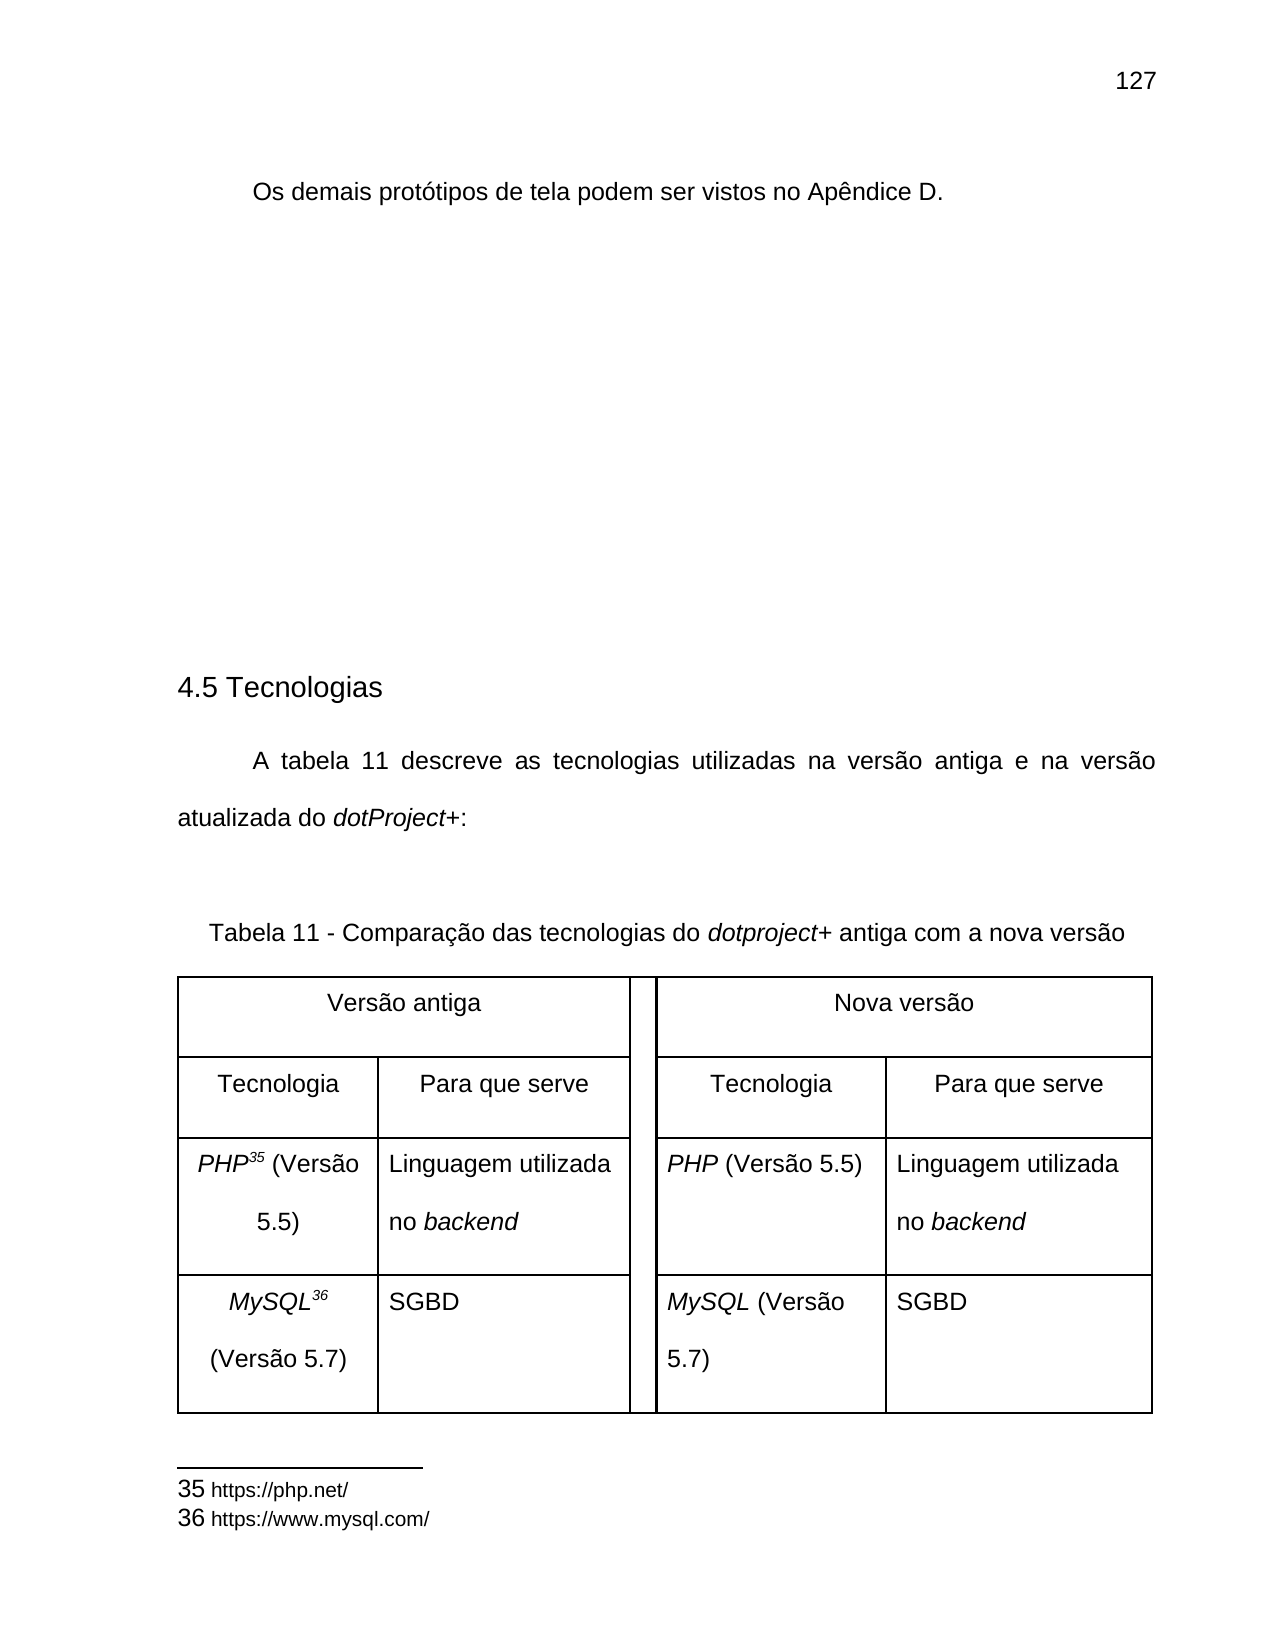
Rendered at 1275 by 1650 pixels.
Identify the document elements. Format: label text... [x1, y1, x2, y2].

table_cell MySQL (Versão 5.7) [179, 1276, 377, 1412]
text Os demais protótipos de tela podem ser vistos no Apêndice D. [177, 177, 1157, 206]
table_cell PHP (Versão 5.5) [658, 1139, 885, 1274]
table_cell Linguagem utilizada no backend [887, 1139, 1151, 1274]
table_cell Linguagem utilizada no backend [379, 1139, 629, 1274]
table_cell SGBD [887, 1276, 1151, 1412]
table_header [631, 978, 655, 1412]
table_cell SGBD [379, 1276, 629, 1412]
table_header Versão antiga [179, 978, 629, 1056]
text Tabela 11 - Comparação das tecnologias do dotproject+ antiga com a nova versão [177, 918, 1157, 947]
text A tabela 11 descreve as tecnologias utilizadas na versão antiga e na versão atualizada do dotProject+: [177, 746, 1157, 832]
table_cell PHP (Versão 5.5) [179, 1139, 377, 1274]
table_cell Tecnologia [658, 1058, 885, 1137]
subtitle 4.5 Tecnologias [177, 671, 1157, 704]
table_cell Tecnologia [179, 1058, 377, 1137]
table_cell Para que serve [887, 1058, 1151, 1137]
table_cell MySQL (Versão 5.7) [658, 1276, 885, 1412]
table_cell Para que serve [379, 1058, 629, 1137]
table_header Nova versão [658, 978, 1151, 1056]
